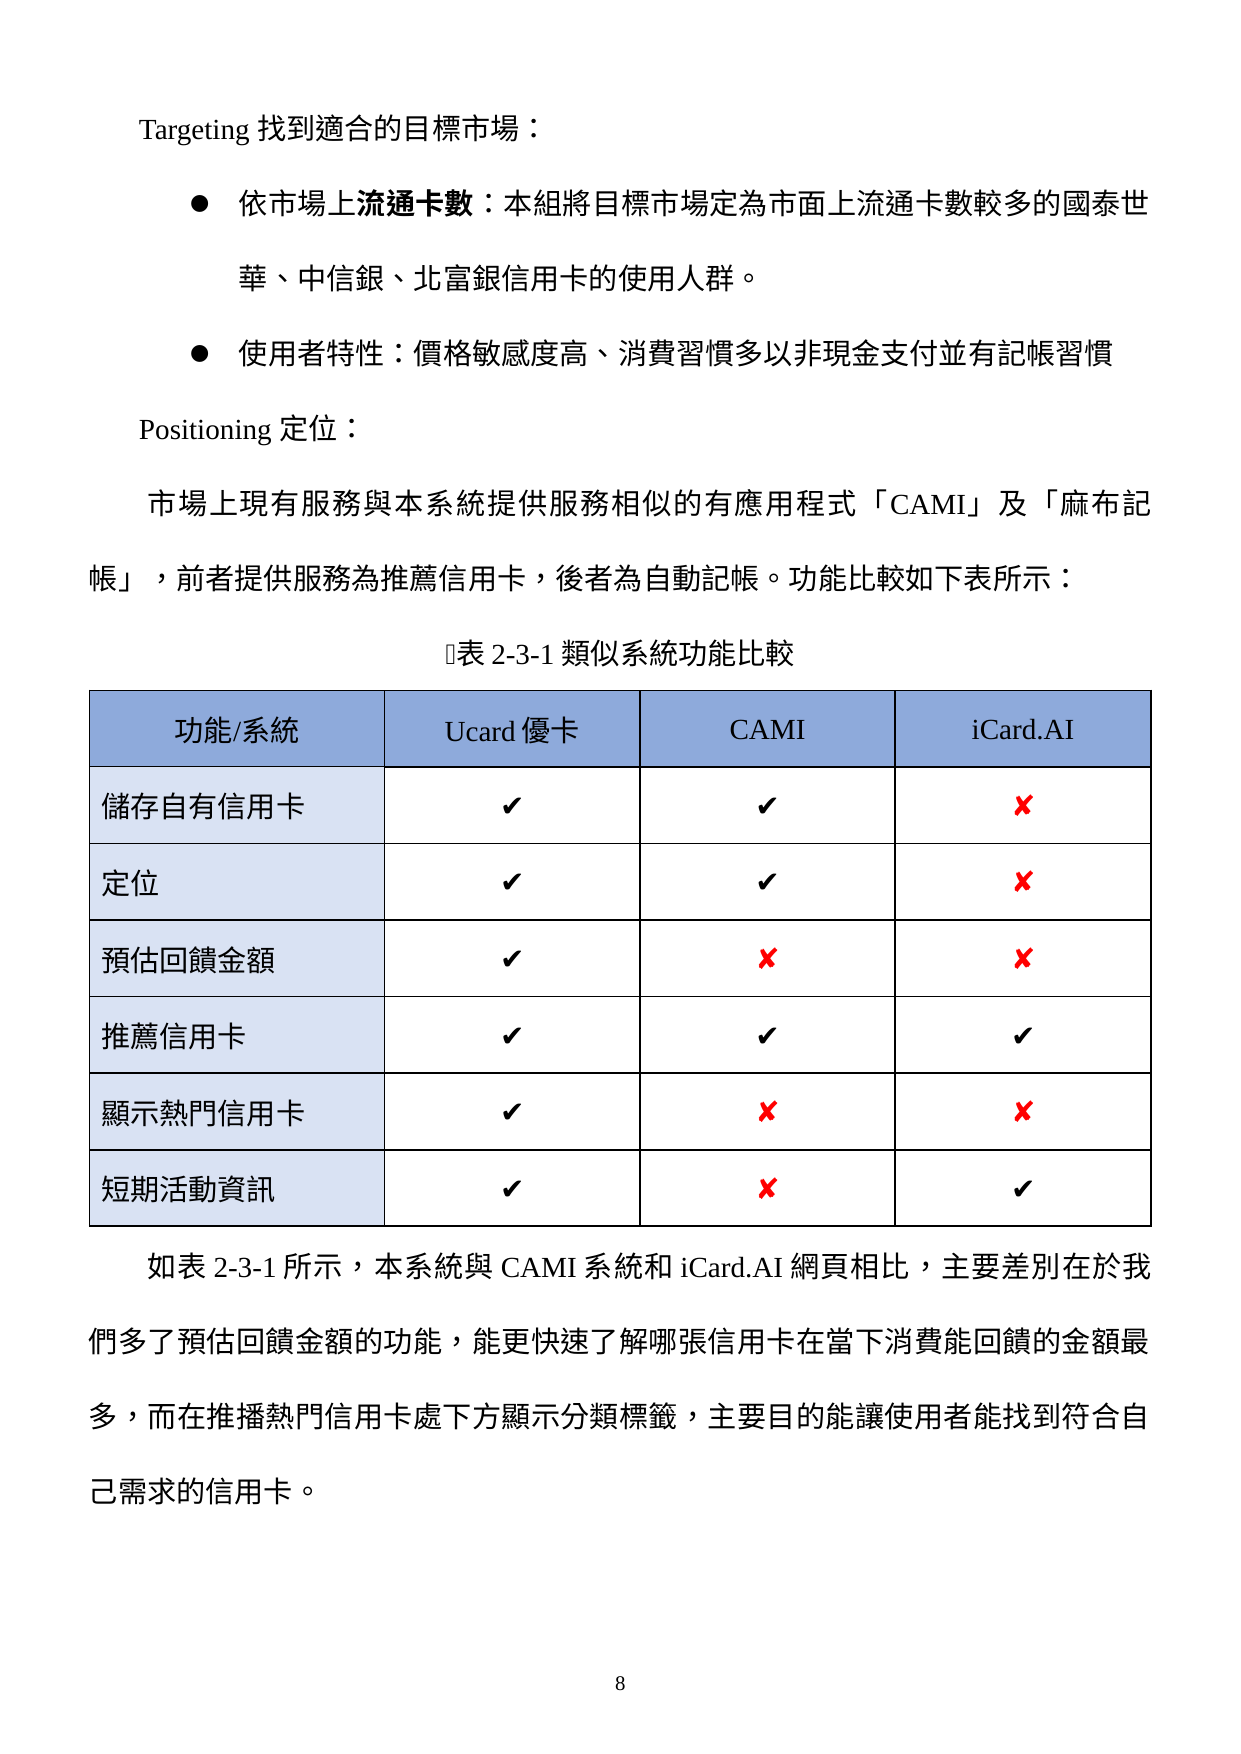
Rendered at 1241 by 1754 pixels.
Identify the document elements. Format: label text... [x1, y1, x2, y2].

table_header CAMI [641, 691, 894, 766]
table_cell ✔ [385, 921, 639, 996]
table_cell ✔ [896, 997, 1150, 1072]
table_header iCard.AI [896, 691, 1150, 766]
text 市場上現有服務與本系統提供服務相似的有應用程式「CAMI」及「麻布記帳」，前者提供服務為推薦信用卡，後者為自動記帳。功能比較如下表所示： [89, 464, 1152, 614]
table_cell 顯示熱門信用卡 [90, 1074, 384, 1149]
table_cell 儲存自有信用卡 [90, 767, 384, 843]
table_cell ✔ [385, 768, 639, 843]
table_cell ✔ [641, 768, 894, 843]
table_cell ✘ [896, 921, 1150, 996]
table_cell ✘ [641, 921, 894, 996]
list Positioning 定位： [139, 389, 1152, 464]
text 表2-3-1 類似系統功能比較 [89, 614, 1152, 689]
list 依市場上流通卡數：本組將目標市場定為市面上流通卡數較多的國泰世華、中信銀、北富銀信用卡的使用人群。 [189, 164, 1152, 314]
table_cell ✘ [641, 1074, 894, 1149]
table_header Ucard優卡 [385, 691, 639, 766]
list 使用者特性：價格敏感度高、消費習慣多以非現金支付並有記帳習慣 [189, 314, 1152, 389]
table_cell ✔ [896, 1151, 1150, 1225]
table_cell 定位 [90, 844, 384, 919]
table_cell ✘ [896, 844, 1150, 919]
table_header 功能/系統 [90, 691, 384, 766]
table_cell ✘ [896, 1074, 1150, 1149]
table_cell ✘ [641, 1151, 894, 1225]
table_cell 推薦信用卡 [90, 997, 384, 1072]
table_cell 短期活動資訊 [90, 1151, 384, 1225]
table_cell ✔ [641, 844, 894, 919]
text 如表2-3-1所示，本系統與CAMI系統和iCard.AI網頁相比，主要差別在於我們多了預估回饋金額的功能，能更快速了解哪張信用卡在當下消費能回饋的金額最多，而在推播熱門信用卡處下方顯示分類標籤，主要目的能讓使用者能找到符合自己需求的信用卡。 [89, 1227, 1152, 1527]
table_cell ✔ [641, 997, 894, 1072]
table_cell 預估回饋金額 [90, 921, 384, 996]
list Targeting 找到適合的目標市場： [139, 89, 1152, 164]
table_cell ✔ [385, 844, 639, 919]
table_cell ✔ [385, 997, 639, 1072]
table_cell ✘ [896, 768, 1150, 843]
table_cell ✔ [385, 1074, 639, 1149]
table_cell ✔ [385, 1151, 639, 1225]
